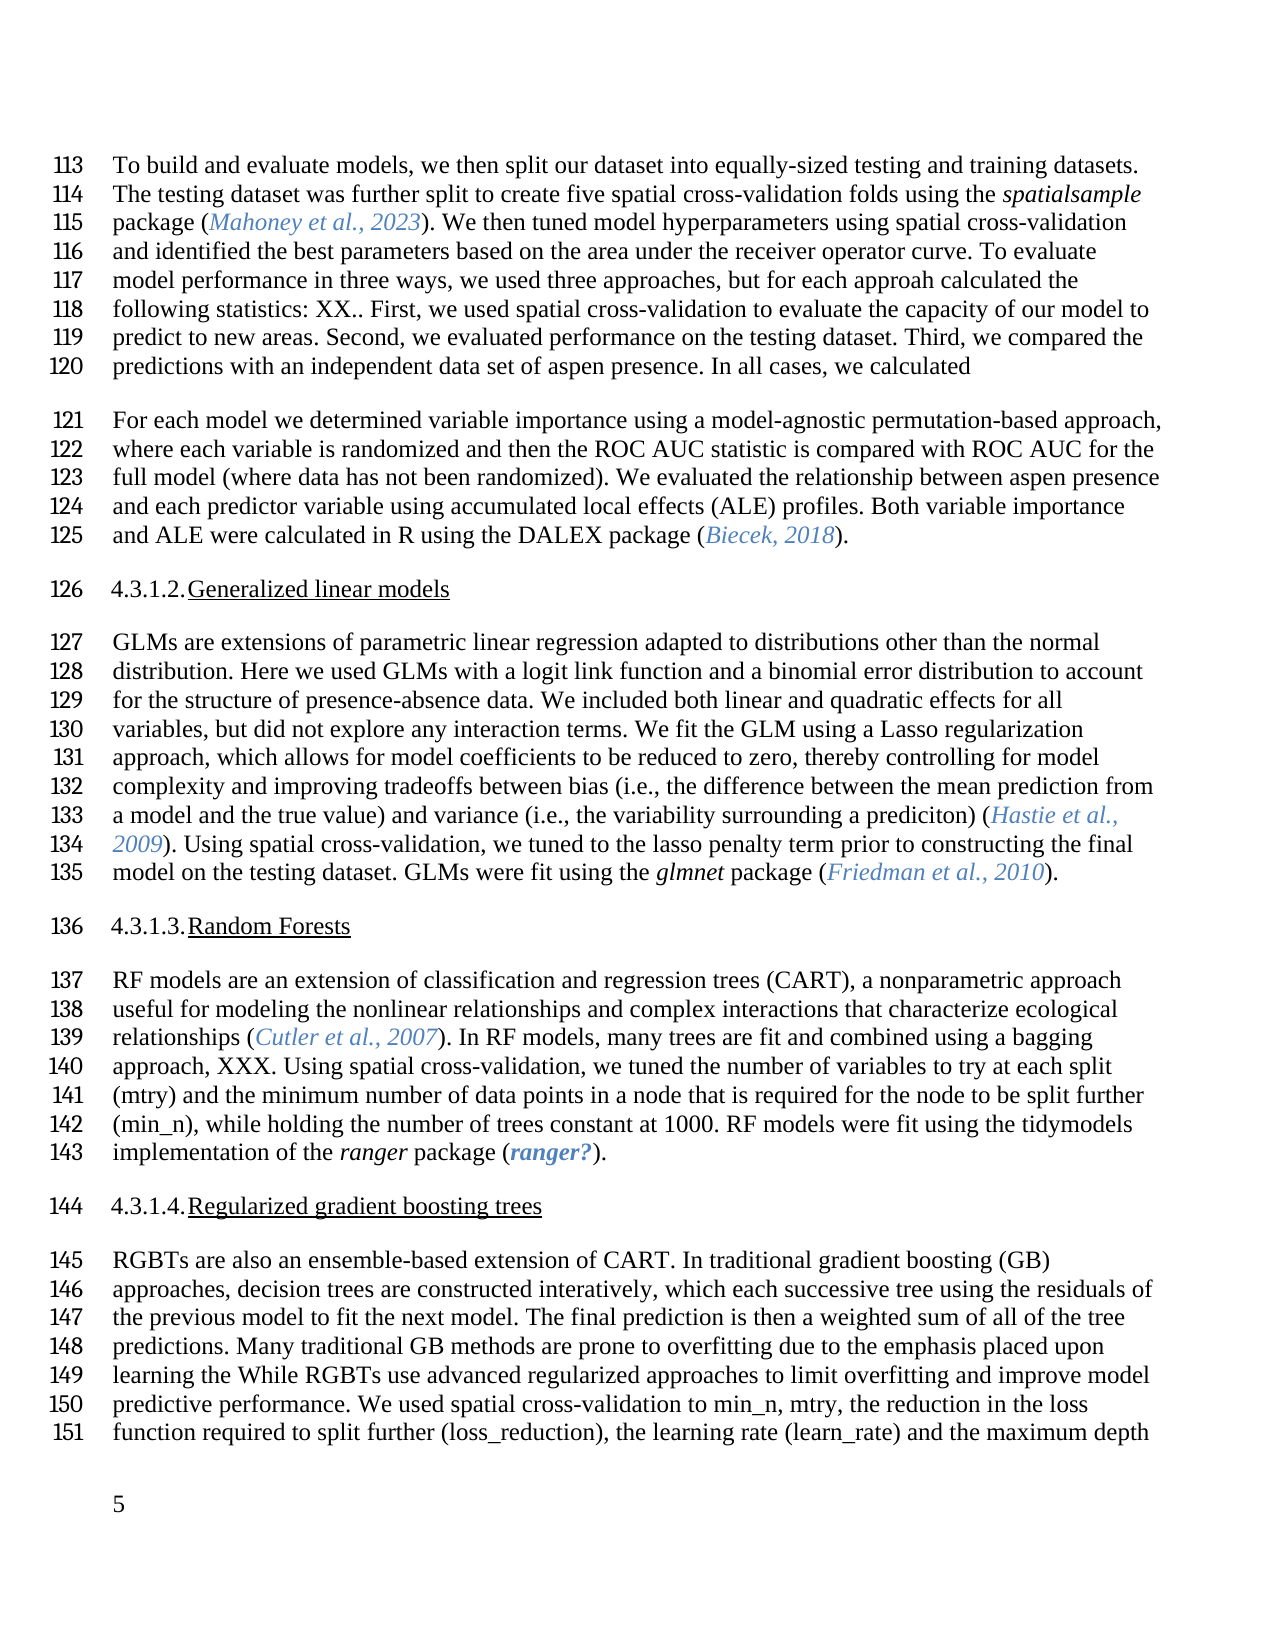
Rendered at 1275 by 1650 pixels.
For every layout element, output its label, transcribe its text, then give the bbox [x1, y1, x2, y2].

text RF models are an extension of classification and regression trees (CART), a nonparametric approach useful for modeling the nonlinear relationships and complex interactions that characterize ecological relationships (Cutler et al., 2007). In RF models, many trees are fit and combined using a bagging approach, XXX. Using spatial cross-validation, we tuned the number of variables to try at each split (mtry) and the minimum number of data points in a node that is required for the node to be split further (min_n), while holding the number of trees constant at 1000. RF models were fit using the tidymodels implementation of the ranger package (ranger?). [112, 965, 1162, 1166]
text To build and evaluate models, we then split our dataset into equally-sized testing and training datasets. The testing dataset was further split to create five spatial cross-validation folds using the spatialsample package (Mahoney et al., 2023). We then tuned model hyperparameters using spatial cross-validation and identified the best parameters based on the area under the receiver operator curve. To evaluate model performance in three ways, we used three approaches, but for each approah calculated the following statistics: XX.. First, we used spatial cross-validation to evaluate the capacity of our model to predict to new areas. Second, we evaluated performance on the testing dataset. Third, we compared the predictions with an independent data set of aspen presence. In all cases, we calculated [112, 150, 1162, 380]
text For each model we determined variable importance using a model-agnostic permutation-based approach, where each variable is randomized and then the ROC AUC statistic is compared with ROC AUC for the full model (where data has not been randomized). We evaluated the relationship between aspen presence and each predictor variable using accumulated local effects (ALE) profiles. Both variable importance and ALE were calculated in R using the DALEX package (Biecek, 2018). [112, 405, 1162, 549]
subtitle Random Forests [111, 911, 1162, 940]
subtitle Generalized linear models [111, 574, 1162, 602]
subtitle Regularized gradient boosting trees [111, 1191, 1162, 1220]
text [112, 1245, 1162, 1446]
text GLMs are extensions of parametric linear regression adapted to distributions other than the normal distribution. Here we used GLMs with a logit link function and a binomial error distribution to account for the structure of presence-absence data. We included both linear and quadratic effects for all variables, but did not explore any interaction terms. We fit the GLM using a Lasso regularization approach, which allows for model coefficients to be reduced to zero, thereby controlling for model complexity and improving tradeoffs between bias (i.e., the difference between the mean prediction from a model and the true value) and variance (i.e., the variability surrounding a prediciton) (Hastie et al., 2009). Using spatial cross-validation, we tuned to the lasso penalty term prior to constructing the final model on the testing dataset. GLMs were fit using the glmnet package (Friedman et al., 2010). [112, 627, 1162, 886]
